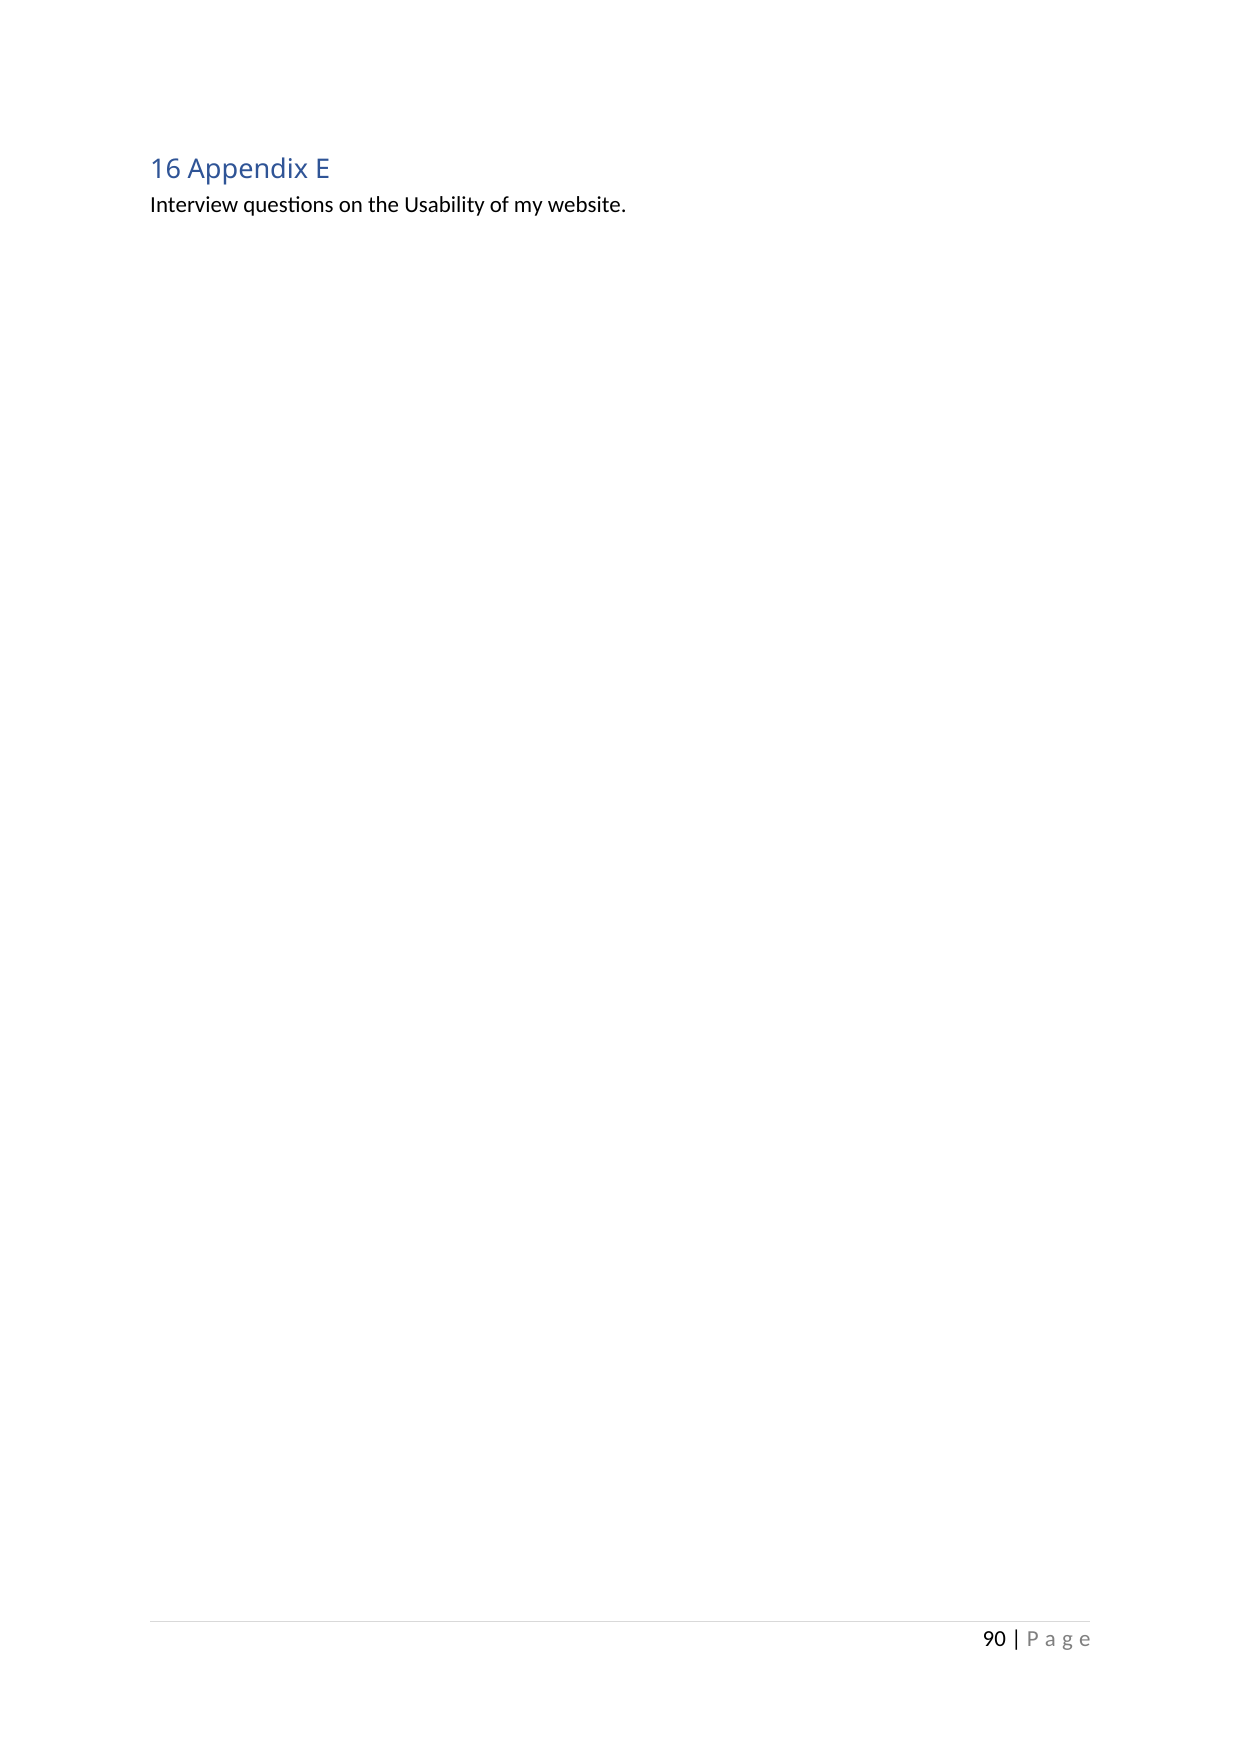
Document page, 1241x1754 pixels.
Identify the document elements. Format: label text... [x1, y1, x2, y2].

text Interview questions on the Usability of my website. [150, 190, 1090, 218]
subtitle Appendix E [150, 150, 1090, 187]
